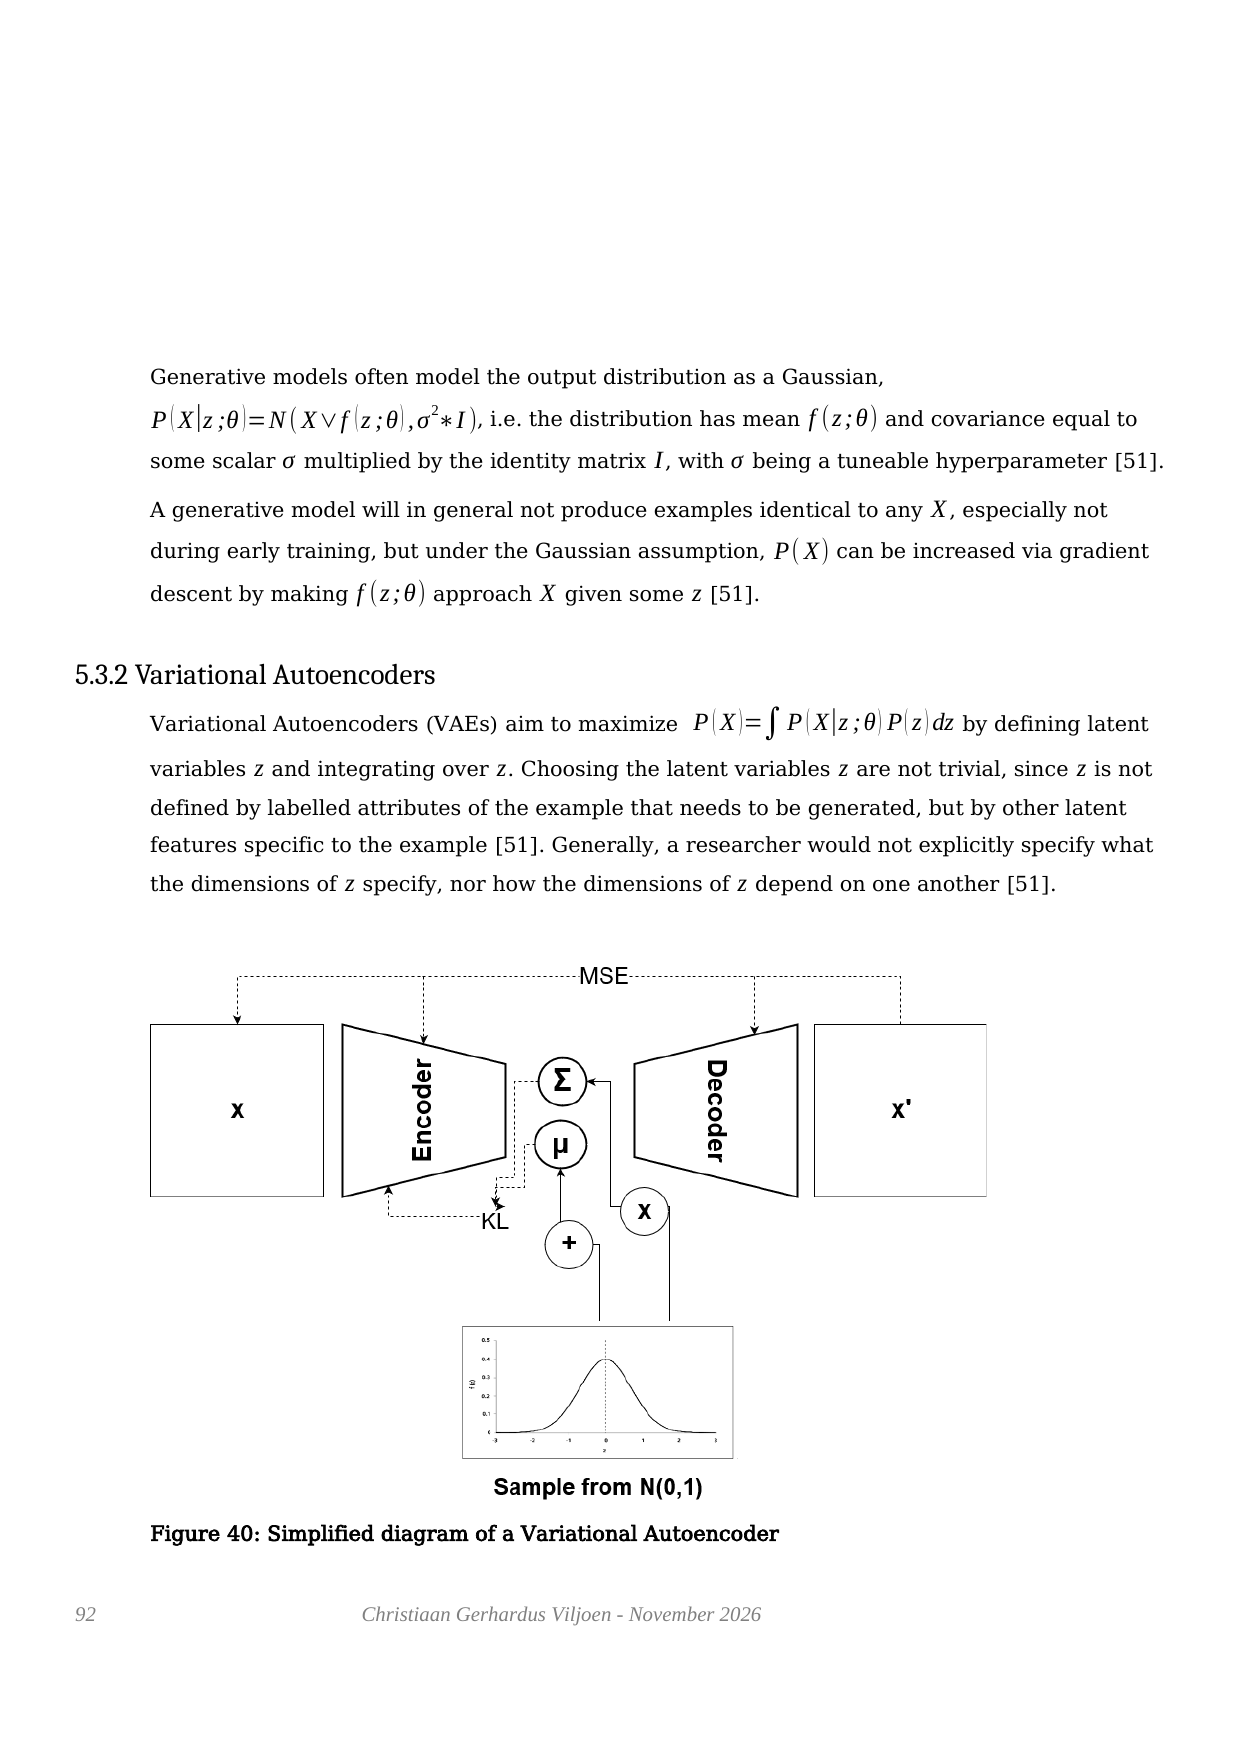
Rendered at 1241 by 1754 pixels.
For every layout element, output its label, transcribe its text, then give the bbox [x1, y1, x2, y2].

picture [150, 963, 987, 1500]
text A generative model will in general not produce examples identical to any , especially not during early training, but under the Gaussian assumption, can be increased via gradient descent by making approach given some . [150, 495, 1165, 608]
text Figure 40: Simplified diagram of a Variational Autoencoder [150, 1520, 1165, 1545]
subtitle Variational Autoencoders [75, 658, 1165, 692]
text Variational Autoencoders (VAEs) aim to maximize by defining latent variables and integrating over . Choosing the latent variables are not trivial, since is not defined by labelled attributes of the example that needs to be generated, but by other latent features specific to the example . Generally, a researcher would not explicitly specify what the dimensions of specify, nor how the dimensions of depend on one another . [150, 704, 1165, 897]
text Generative models often model the output distribution as a Gaussian, , i.e. the distribution has mean and covariance equal to some scalar multiplied by the identity matrix , with being a tuneable hyperparameter . [150, 364, 1165, 474]
